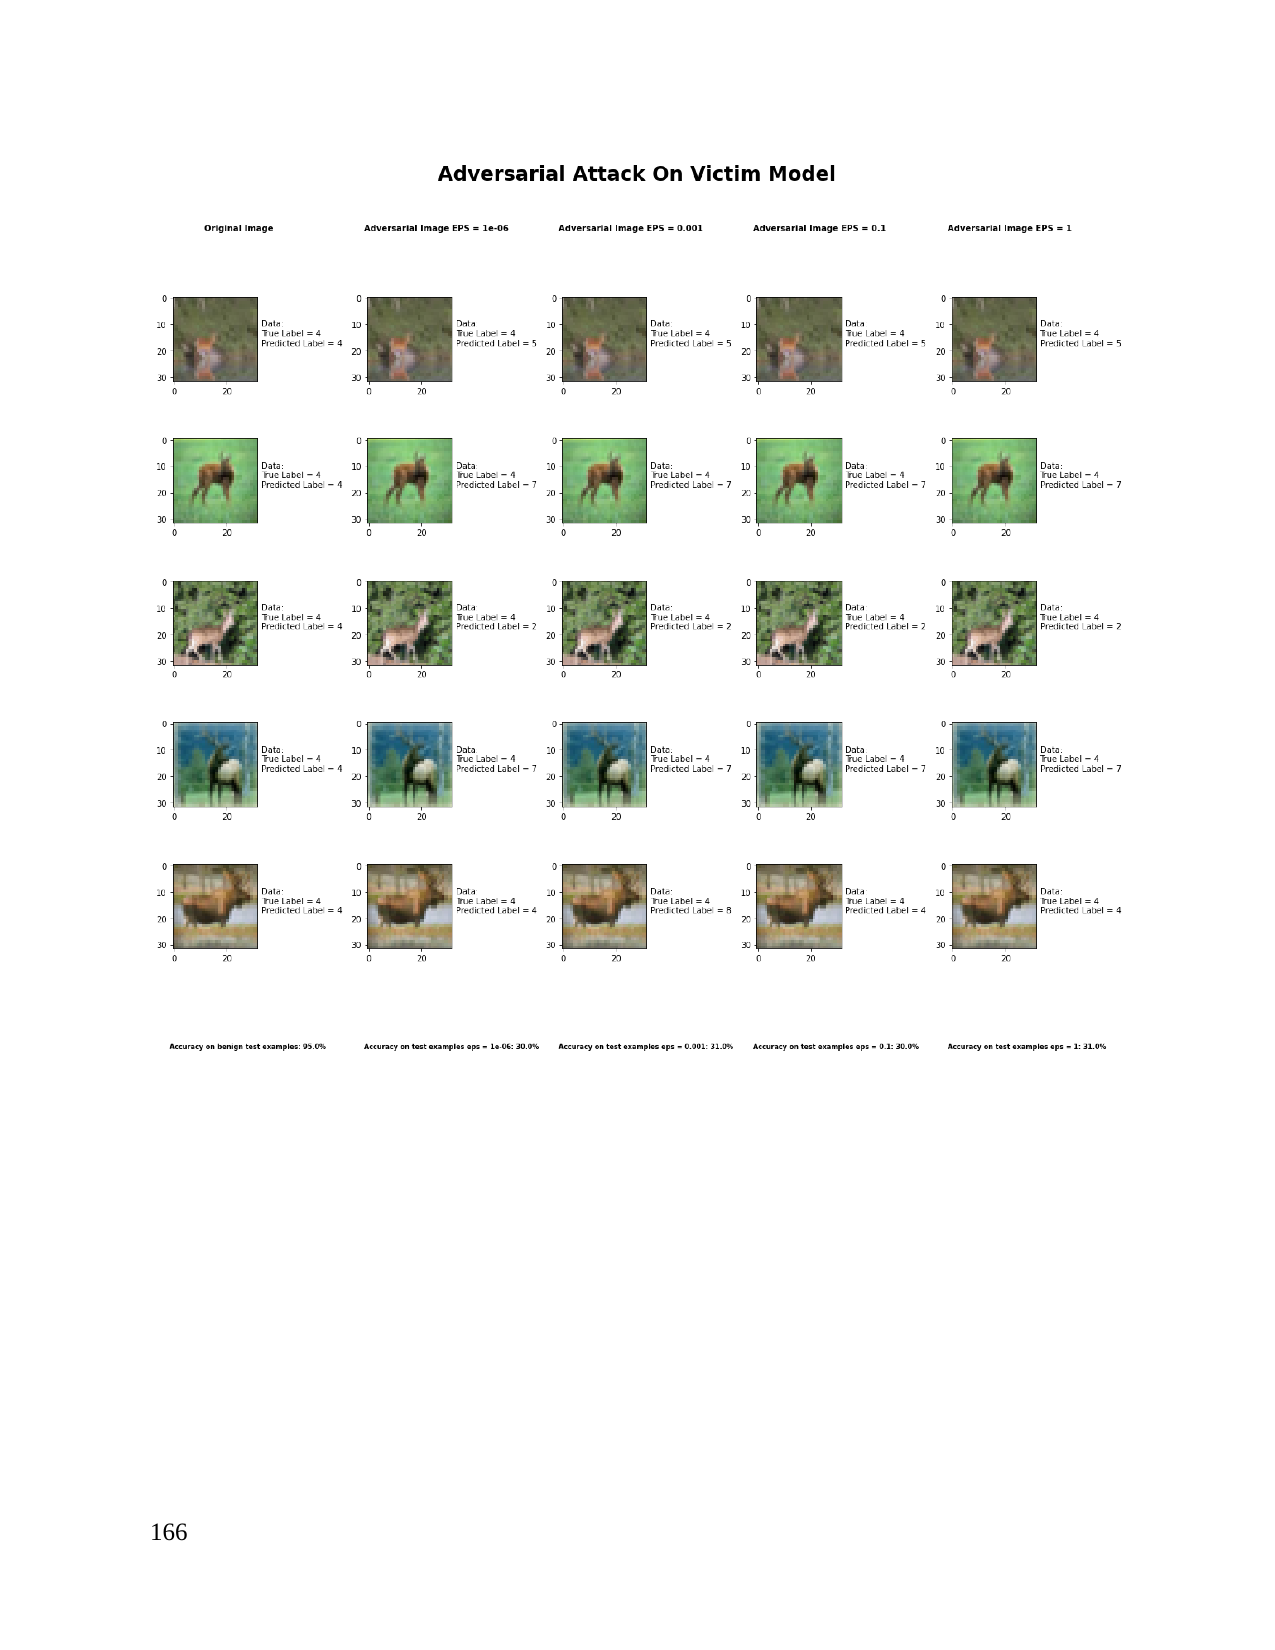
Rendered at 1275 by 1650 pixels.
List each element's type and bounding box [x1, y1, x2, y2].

picture [150, 150, 1125, 1096]
